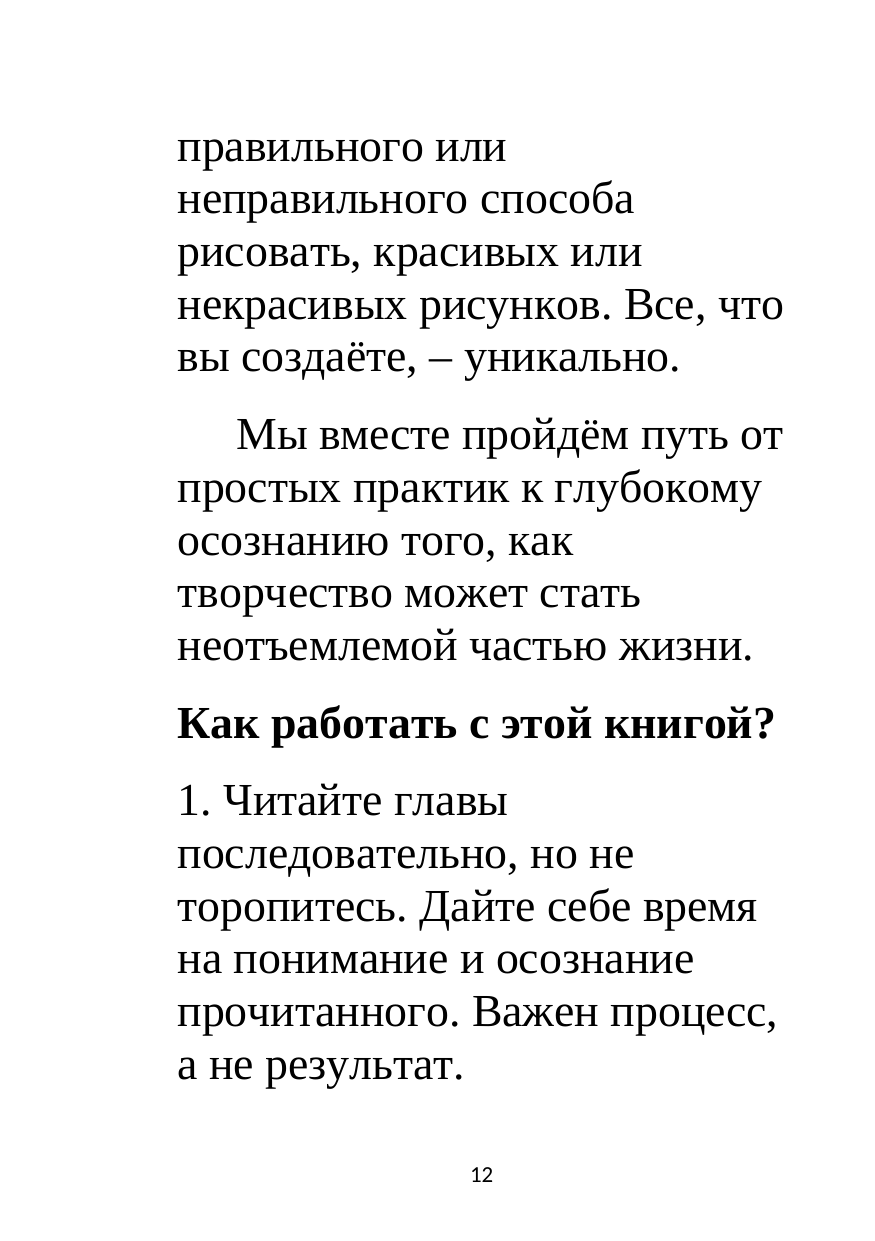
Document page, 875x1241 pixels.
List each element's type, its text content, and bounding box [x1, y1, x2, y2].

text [177, 118, 786, 382]
text Как работать с этой книгой? [177, 695, 786, 748]
text Мы вместе пройдём путь от простых практик к глубокому осознанию того, как творчество может стать неотъемлемой частью жизни. [177, 407, 786, 670]
text 1. Читайте главы последовательно, но не торопитесь. Дайте себе время на понимание и осознание прочитанного. Важен процесс, а не результат. [177, 773, 786, 1089]
